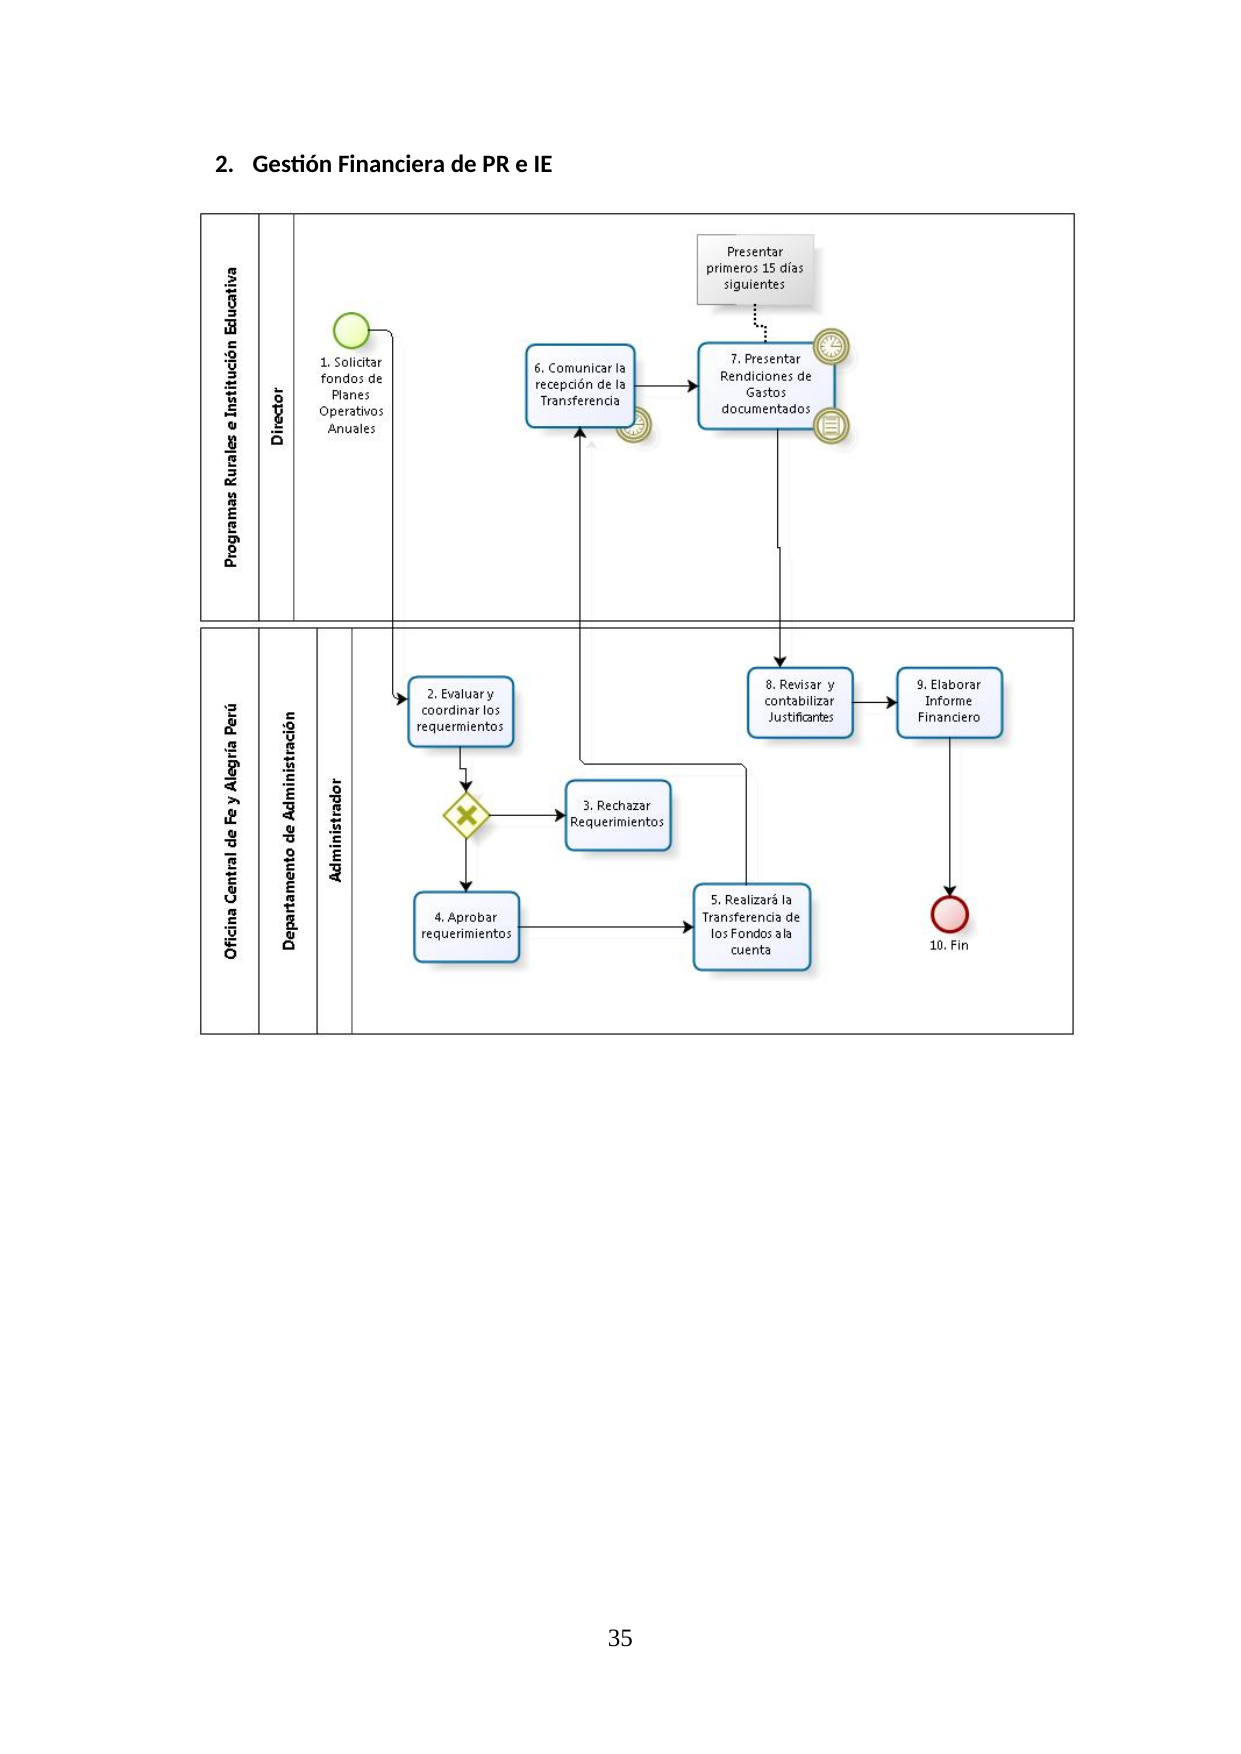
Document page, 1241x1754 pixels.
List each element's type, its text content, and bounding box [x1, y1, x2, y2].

picture [177, 190, 1097, 1040]
subtitle Gestión Financiera de PR e IE [215, 148, 1063, 178]
